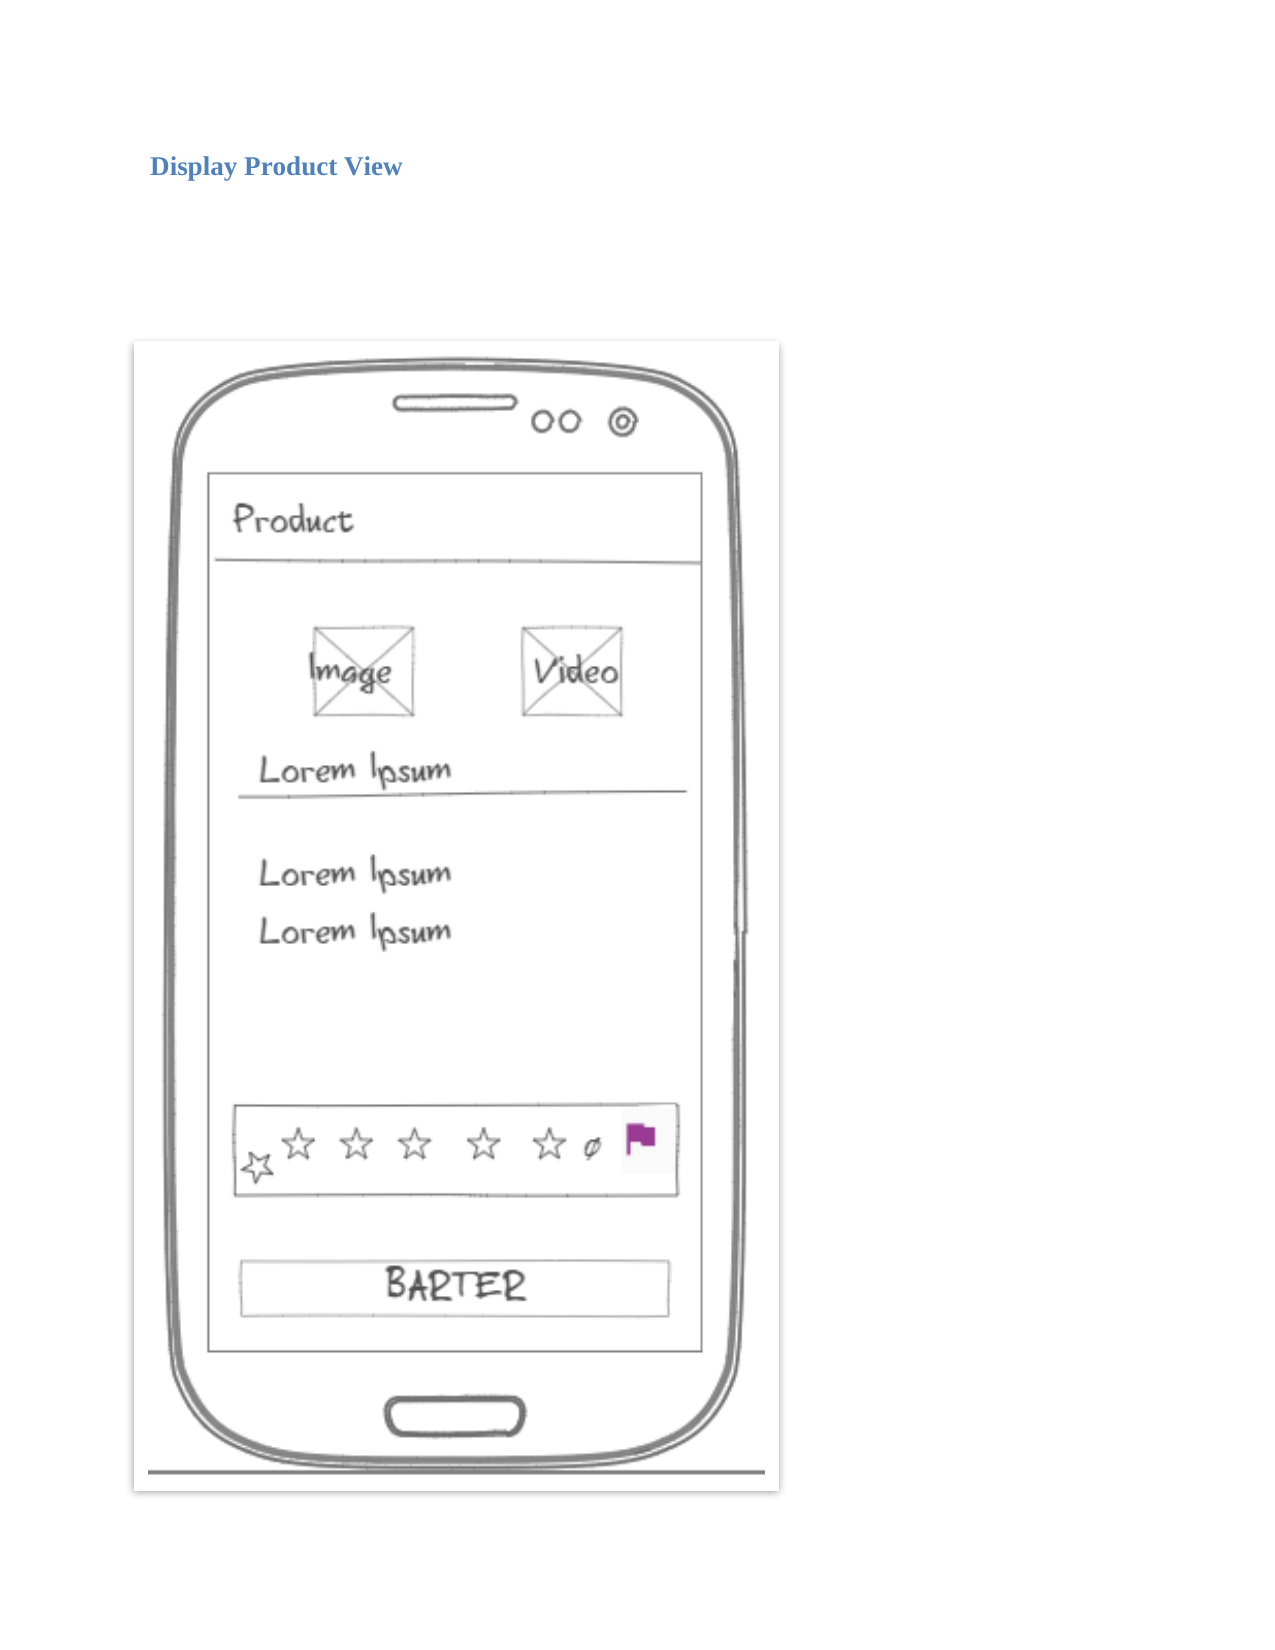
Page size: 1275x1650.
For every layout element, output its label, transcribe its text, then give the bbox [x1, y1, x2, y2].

picture [148, 356, 765, 1476]
subtitle Display Product View [150, 150, 1125, 181]
